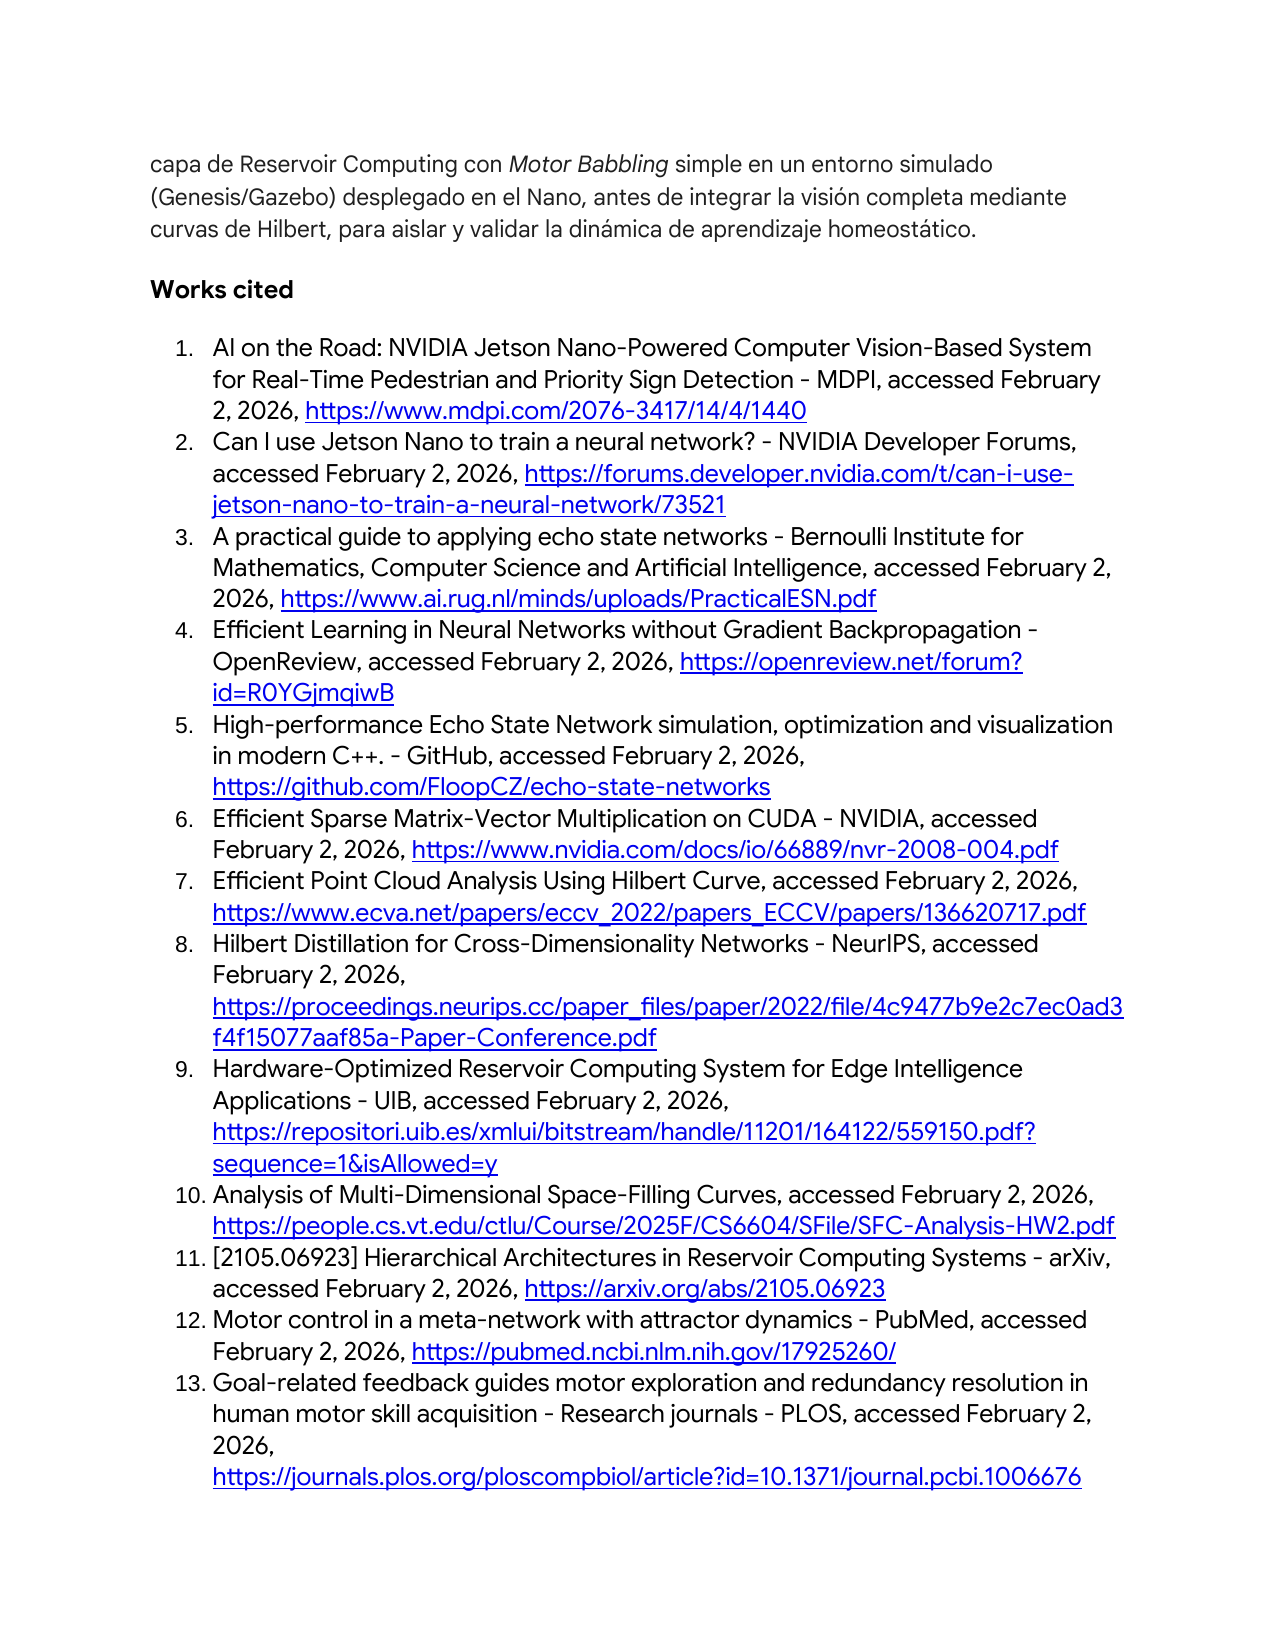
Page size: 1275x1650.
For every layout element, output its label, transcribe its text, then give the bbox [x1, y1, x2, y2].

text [150, 150, 1125, 244]
list Can I use Jetson Nano to train a neural network? - NVIDIA Developer Forums, accessed February 2, 2026, https://forums.developer.nvidia.com/t/can-i-use-jetson-nano-to-train-a-neural-network/73521 [175, 427, 1125, 521]
list Hardware-Optimized Reservoir Computing System for Edge Intelligence Applications - UIB, accessed February 2, 2026, https://repositori.uib.es/xmlui/bitstream/handle/11201/164122/559150.pdf?sequence=1&isAllowed=y [175, 1054, 1125, 1179]
list Hilbert Distillation for Cross-Dimensionality Networks - NeurIPS, accessed February 2, 2026, https://proceedings.neurips.cc/paper_files/paper/2022/file/4c9477b9e2c7ec0ad3f4f15077aaf85a-Paper-Conference.pdf [175, 928, 1125, 1054]
list High-performance Echo State Network simulation, optimization and visualization in modern C++. - GitHub, accessed February 2, 2026, https://github.com/FloopCZ/echo-state-networks [175, 709, 1125, 803]
list Efficient Sparse Matrix-Vector Multiplication on CUDA - NVIDIA, accessed February 2, 2026, https://www.nvidia.com/docs/io/66889/nvr-2008-004.pdf [175, 803, 1125, 866]
list [2105.06923] Hierarchical Architectures in Reservoir Computing Systems - arXiv, accessed February 2, 2026, https://arxiv.org/abs/2105.06923 [175, 1242, 1125, 1304]
list A practical guide to applying echo state networks - Bernoulli Institute for Mathematics, Computer Science and Artificial Intelligence, accessed February 2, 2026, https://www.ai.rug.nl/minds/uploads/PracticalESN.pdf [175, 521, 1125, 615]
subtitle Works cited [150, 275, 1125, 306]
list Efficient Point Cloud Analysis Using Hilbert Curve, accessed February 2, 2026, https://www.ecva.net/papers/eccv_2022/papers_ECCV/papers/136620717.pdf [175, 866, 1125, 928]
list Goal-related feedback guides motor exploration and redundancy resolution in human motor skill acquisition - Research journals - PLOS, accessed February 2, 2026, https://journals.plos.org/ploscompbiol/article?id=10.1371/journal.pcbi.1006676 [175, 1367, 1125, 1493]
list Analysis of Multi-Dimensional Space-Filling Curves, accessed February 2, 2026, https://people.cs.vt.edu/ctlu/Course/2025F/CS6604/SFile/SFC-Analysis-HW2.pdf [175, 1179, 1125, 1242]
list Efficient Learning in Neural Networks without Gradient Backpropagation - OpenReview, accessed February 2, 2026, https://openreview.net/forum?id=R0YGjmqiwB [175, 615, 1125, 709]
list AI on the Road: NVIDIA Jetson Nano-Powered Computer Vision-Based System for Real-Time Pedestrian and Priority Sign Detection - MDPI, accessed February 2, 2026, https://www.mdpi.com/2076-3417/14/4/1440 [175, 333, 1125, 427]
list Motor control in a meta-network with attractor dynamics - PubMed, accessed February 2, 2026, https://pubmed.ncbi.nlm.nih.gov/17925260/ [175, 1304, 1125, 1367]
